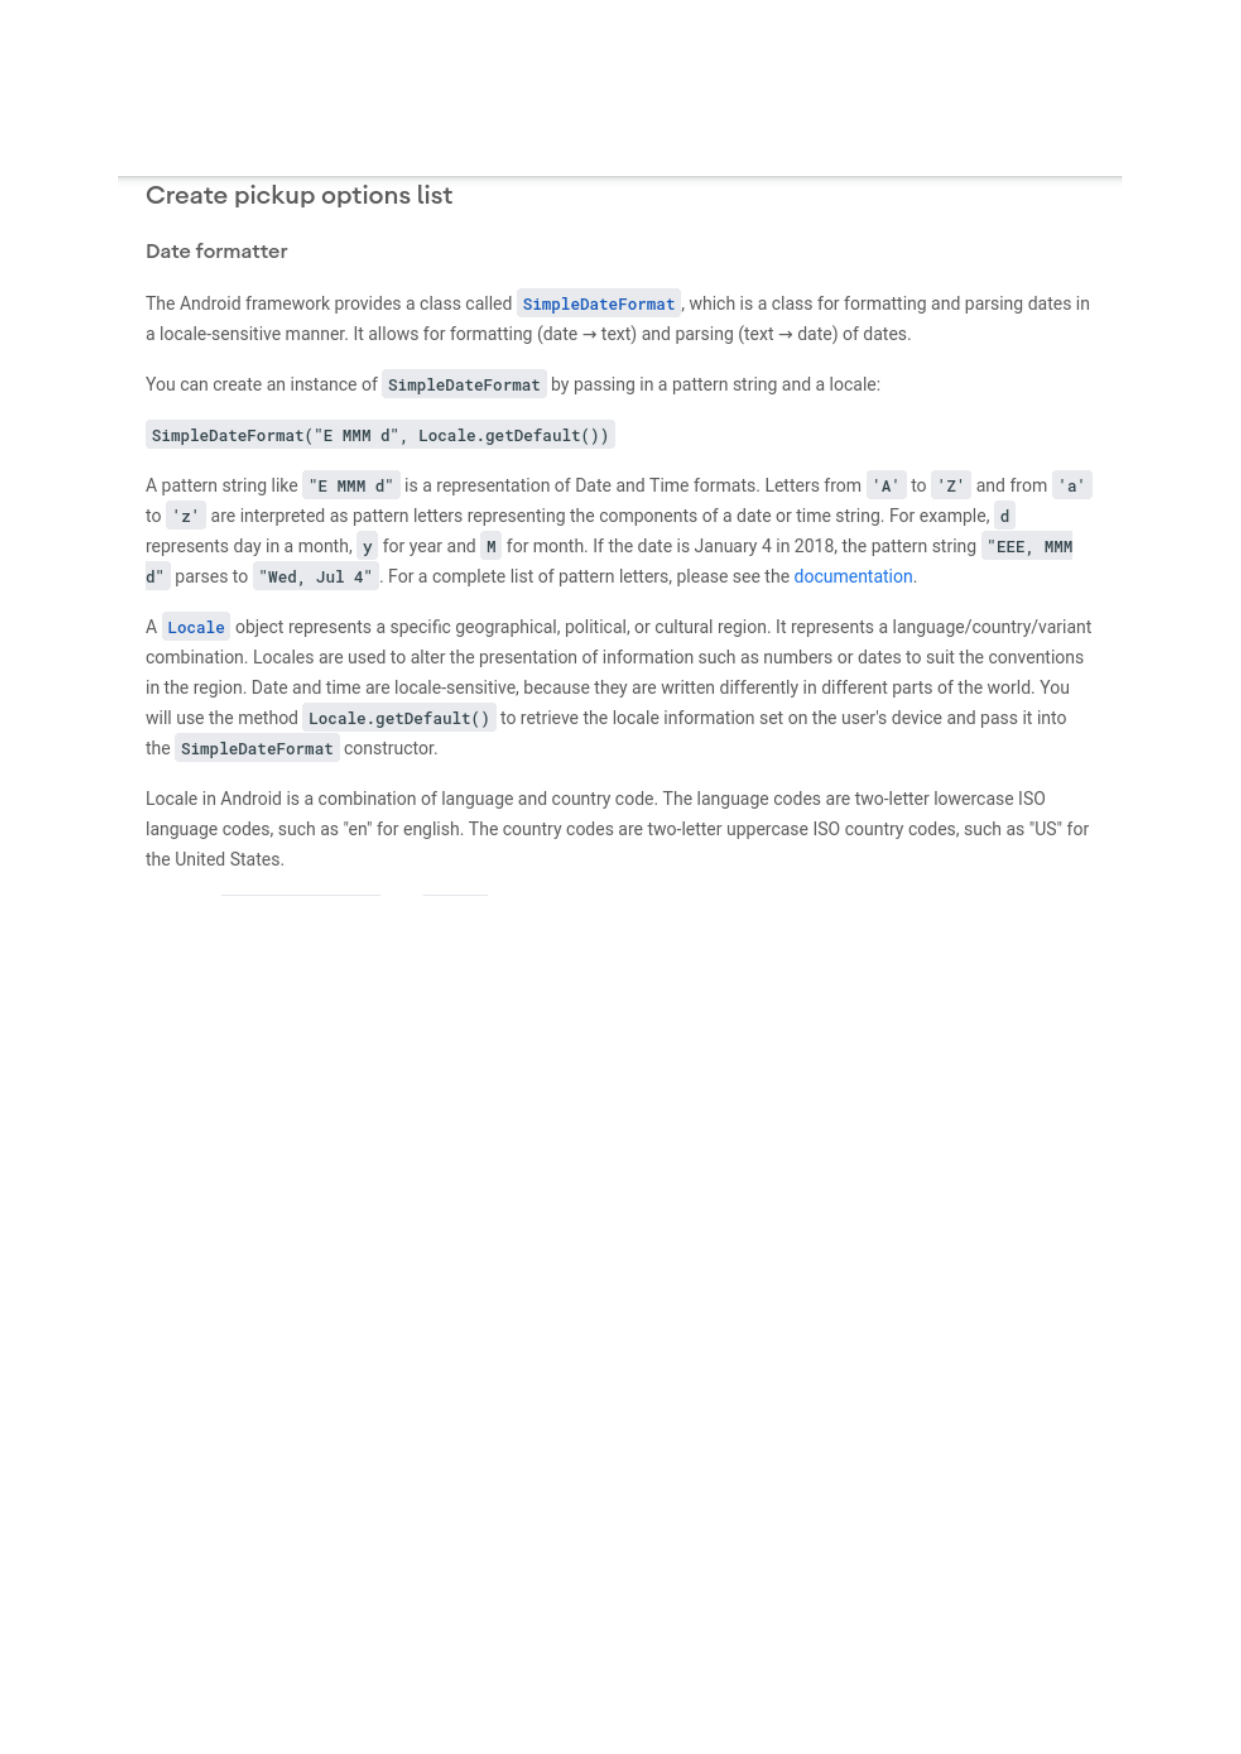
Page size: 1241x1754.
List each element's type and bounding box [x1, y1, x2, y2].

picture [118, 176, 1123, 896]
